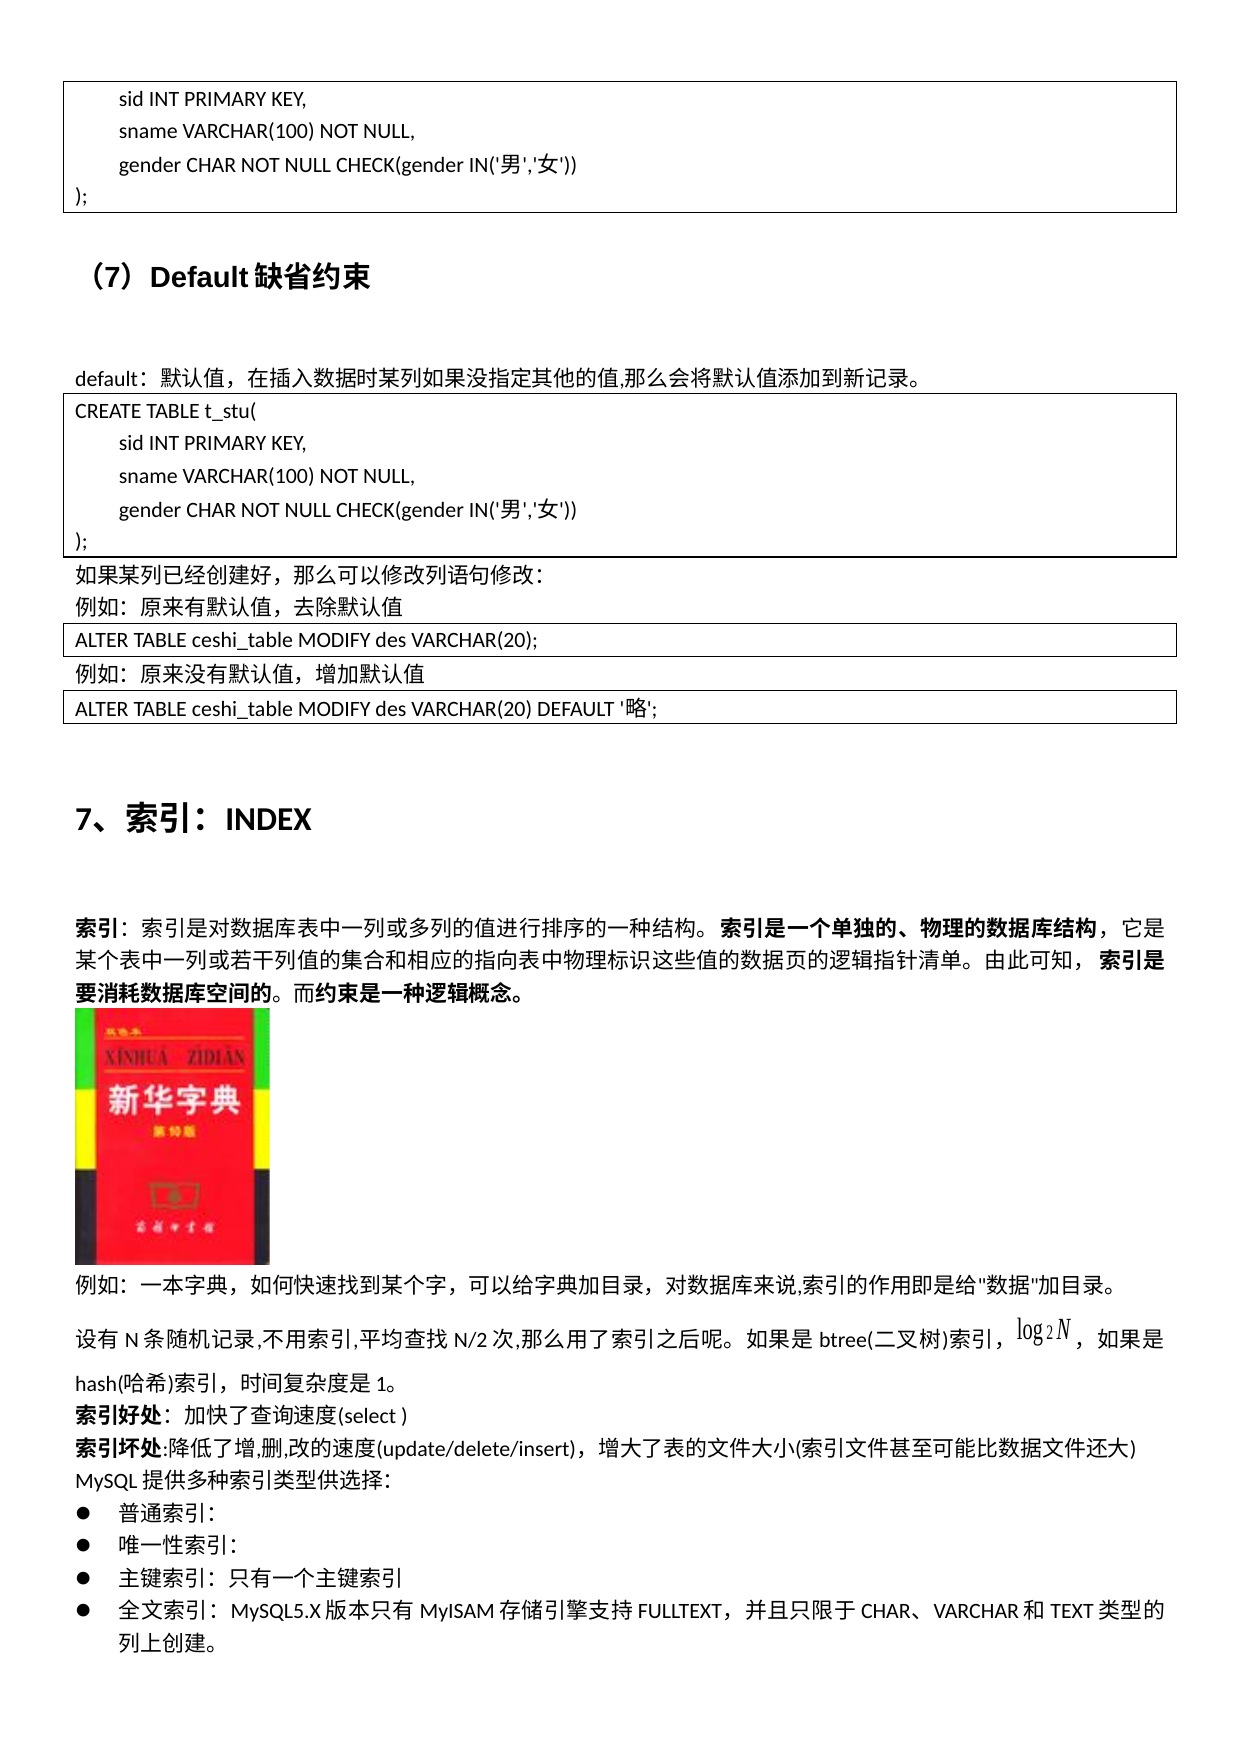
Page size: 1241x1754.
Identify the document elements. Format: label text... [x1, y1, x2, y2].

subtitle （7）Default缺省约束 [75, 242, 1165, 307]
list 唯一性索引： [75, 1528, 1165, 1561]
text MySQL提供多种索引类型供选择： [75, 1463, 1165, 1496]
list 普通索引： [75, 1496, 1165, 1528]
subtitle 7、索引：INDEX [75, 784, 1165, 849]
list 例如：原来有默认值，去除默认值 [75, 590, 1165, 622]
text default：默认值，在插入数据时某列如果没指定其他的值,那么会将默认值添加到新记录。 [75, 360, 1165, 393]
table_header ALTER TABLE ceshi_table MODIFY des VARCHAR(20) DEFAULT '略'; [64, 691, 1176, 723]
text 索引好处：加快了查询速度(select ) [75, 1398, 1165, 1431]
table_header ALTER TABLE ceshi_table MODIFY des VARCHAR(20); [64, 624, 1176, 656]
table_header CREATE TABLE t_stu( sid INT PRIMARY KEY, sname VARCHAR(100) NOT NULL, gender CHAR NOT NULL CHECK(gender IN('男','女')) ); [64, 394, 1176, 556]
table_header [64, 82, 1176, 212]
text 索引坏处:降低了增,删,改的速度(update/delete/insert)，增大了表的文件大小(索引文件甚至可能比数据文件还大) [75, 1431, 1165, 1463]
text 索引：索引是对数据库表中一列或多列的值进行排序的一种结构。索引是一个单独的、物理的数据库结构，它是某个表中一列或若干列值的集合和相应的指向表中物理标识这些值的数据页的逻辑指针清单。由此可知，索引是要消耗数据库空间的。而约束是一种逻辑概念。 [75, 911, 1165, 1008]
text 设有N条随机记录,不用索引,平均查找N/2次,那么用了索引之后呢。如果是btree(二叉树)索引，，如果是hash(哈希)索引，时间复杂度是1。 [75, 1301, 1165, 1398]
picture [75, 1008, 270, 1265]
list 主键索引：只有一个主键索引 [75, 1561, 1165, 1593]
list 例如：原来没有默认值，增加默认值 [75, 657, 1165, 689]
list 全文索引：MySQL5.X版本只有MyISAM存储引擎支持FULLTEXT，并且只限于CHAR、VARCHAR和TEXT类型的列上创建。 [75, 1593, 1165, 1658]
text 例如：一本字典，如何快速找到某个字，可以给字典加目录，对数据库来说,索引的作用即是给"数据"加目录。 [75, 1268, 1165, 1301]
list 如果某列已经创建好，那么可以修改列语句修改： [75, 558, 1165, 590]
